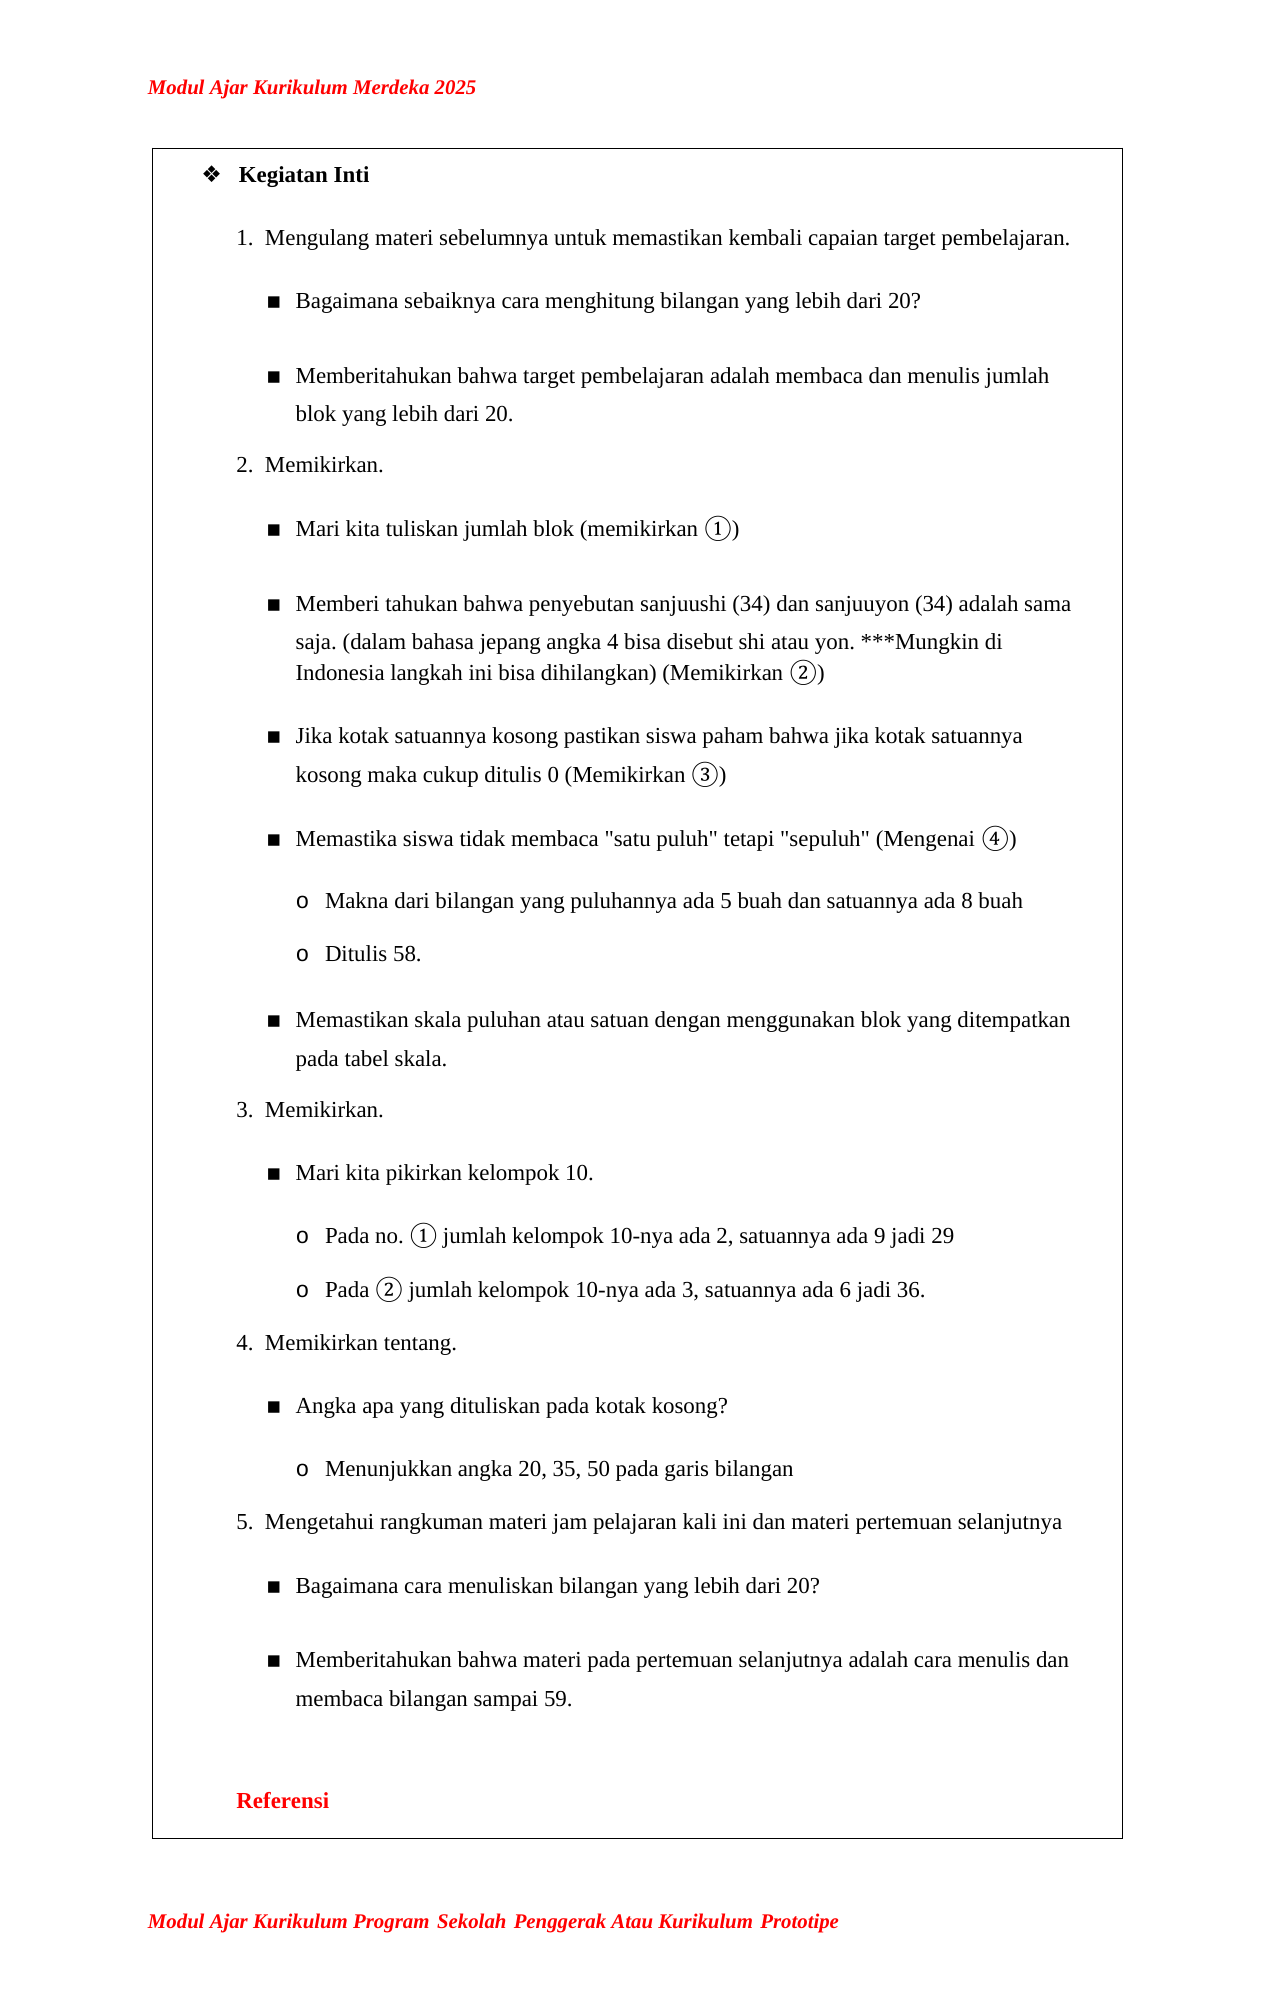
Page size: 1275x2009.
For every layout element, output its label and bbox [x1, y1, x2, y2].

table_cell [153, 149, 1122, 1838]
